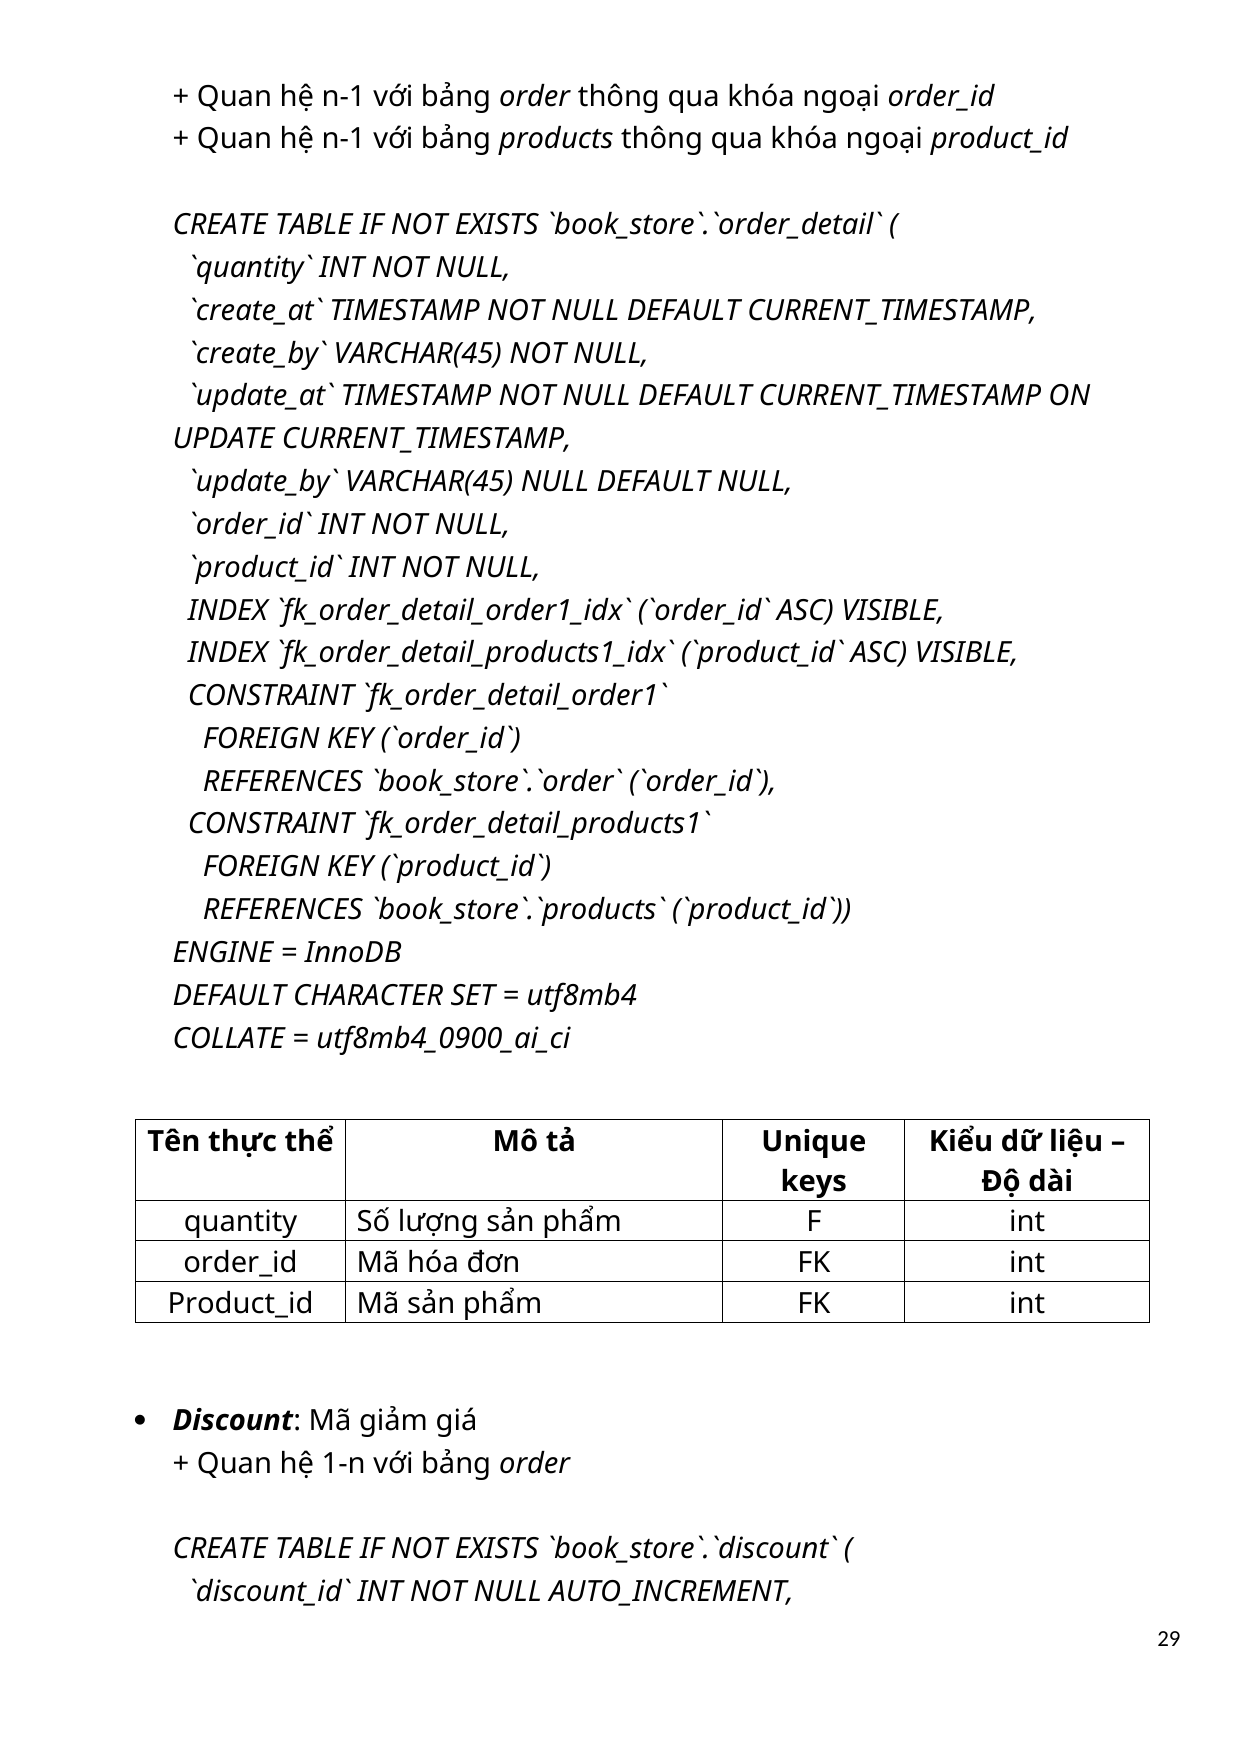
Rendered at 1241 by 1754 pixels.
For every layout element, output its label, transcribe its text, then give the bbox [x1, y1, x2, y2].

table_header Tên thực thể [136, 1120, 345, 1199]
list CONSTRAINT `fk_order_detail_order1` [172, 674, 1180, 714]
list CONSTRAINT `fk_order_detail_products1` [172, 803, 1180, 842]
table_header Kiểu dữ liệu – Độ dài [905, 1120, 1149, 1199]
list INDEX `fk_order_detail_products1_idx` (`product_id` ASC) VISIBLE, [172, 632, 1180, 671]
list DEFAULT CHARACTER SET = utf8mb4 [172, 974, 1180, 1014]
table_cell Mã sản phẩm [346, 1282, 722, 1322]
table_cell int [905, 1241, 1149, 1281]
list `create_at` TIMESTAMP NOT NULL DEFAULT CURRENT_TIMESTAMP, [172, 289, 1180, 329]
list FOREIGN KEY (`order_id`) [172, 717, 1180, 757]
table_cell int [905, 1201, 1149, 1240]
table_header Unique keys [723, 1120, 904, 1199]
table_cell FK [723, 1282, 904, 1322]
list REFERENCES `book_store`.`products` (`product_id`)) [172, 888, 1180, 928]
list FOREIGN KEY (`product_id`) [172, 846, 1180, 885]
table_cell order_id [136, 1241, 345, 1281]
table_cell quantity [136, 1201, 345, 1240]
table_cell Mã hóa đơn [346, 1241, 722, 1281]
table_cell F [723, 1201, 904, 1240]
table_cell int [905, 1282, 1149, 1322]
list `order_id` INT NOT NULL, [172, 503, 1180, 543]
list `update_by` VARCHAR(45) NULL DEFAULT NULL, [172, 460, 1180, 500]
table_header Mô tả [346, 1120, 722, 1199]
list CREATE TABLE IF NOT EXISTS `book_store`.`discount` ( [172, 1528, 1180, 1567]
table_cell FK [723, 1241, 904, 1281]
list `update_at` TIMESTAMP NOT NULL DEFAULT CURRENT_TIMESTAMP ON UPDATE CURRENT_TIMESTAMP, [172, 375, 1180, 457]
list `product_id` INT NOT NULL, [172, 546, 1180, 586]
list Discount: Mã giảm giá [135, 1399, 1180, 1439]
list + Quan hệ 1-n với bảng order [172, 1442, 1180, 1482]
table_cell Product_id [136, 1282, 345, 1322]
list ENGINE = InnoDB [172, 931, 1180, 971]
list COLLATE = utf8mb4_0900_ai_ci [172, 1017, 1180, 1057]
list INDEX `fk_order_detail_order1_idx` (`order_id` ASC) VISIBLE, [172, 589, 1180, 628]
list `discount_id` INT NOT NULL AUTO_INCREMENT, [172, 1571, 1180, 1610]
list REFERENCES `book_store`.`order` (`order_id`), [172, 760, 1180, 800]
list CREATE TABLE IF NOT EXISTS `book_store`.`order_detail` ( [172, 203, 1180, 243]
list `quantity` INT NOT NULL, [172, 246, 1180, 286]
list `create_by` VARCHAR(45) NOT NULL, [172, 332, 1180, 372]
table_cell Số lượng sản phẩm [346, 1201, 722, 1240]
list + Quan hệ n-1 với bảng order thông qua khóa ngoại order_id [172, 75, 1180, 115]
list + Quan hệ n-1 với bảng products thông qua khóa ngoại product_id [172, 118, 1180, 157]
